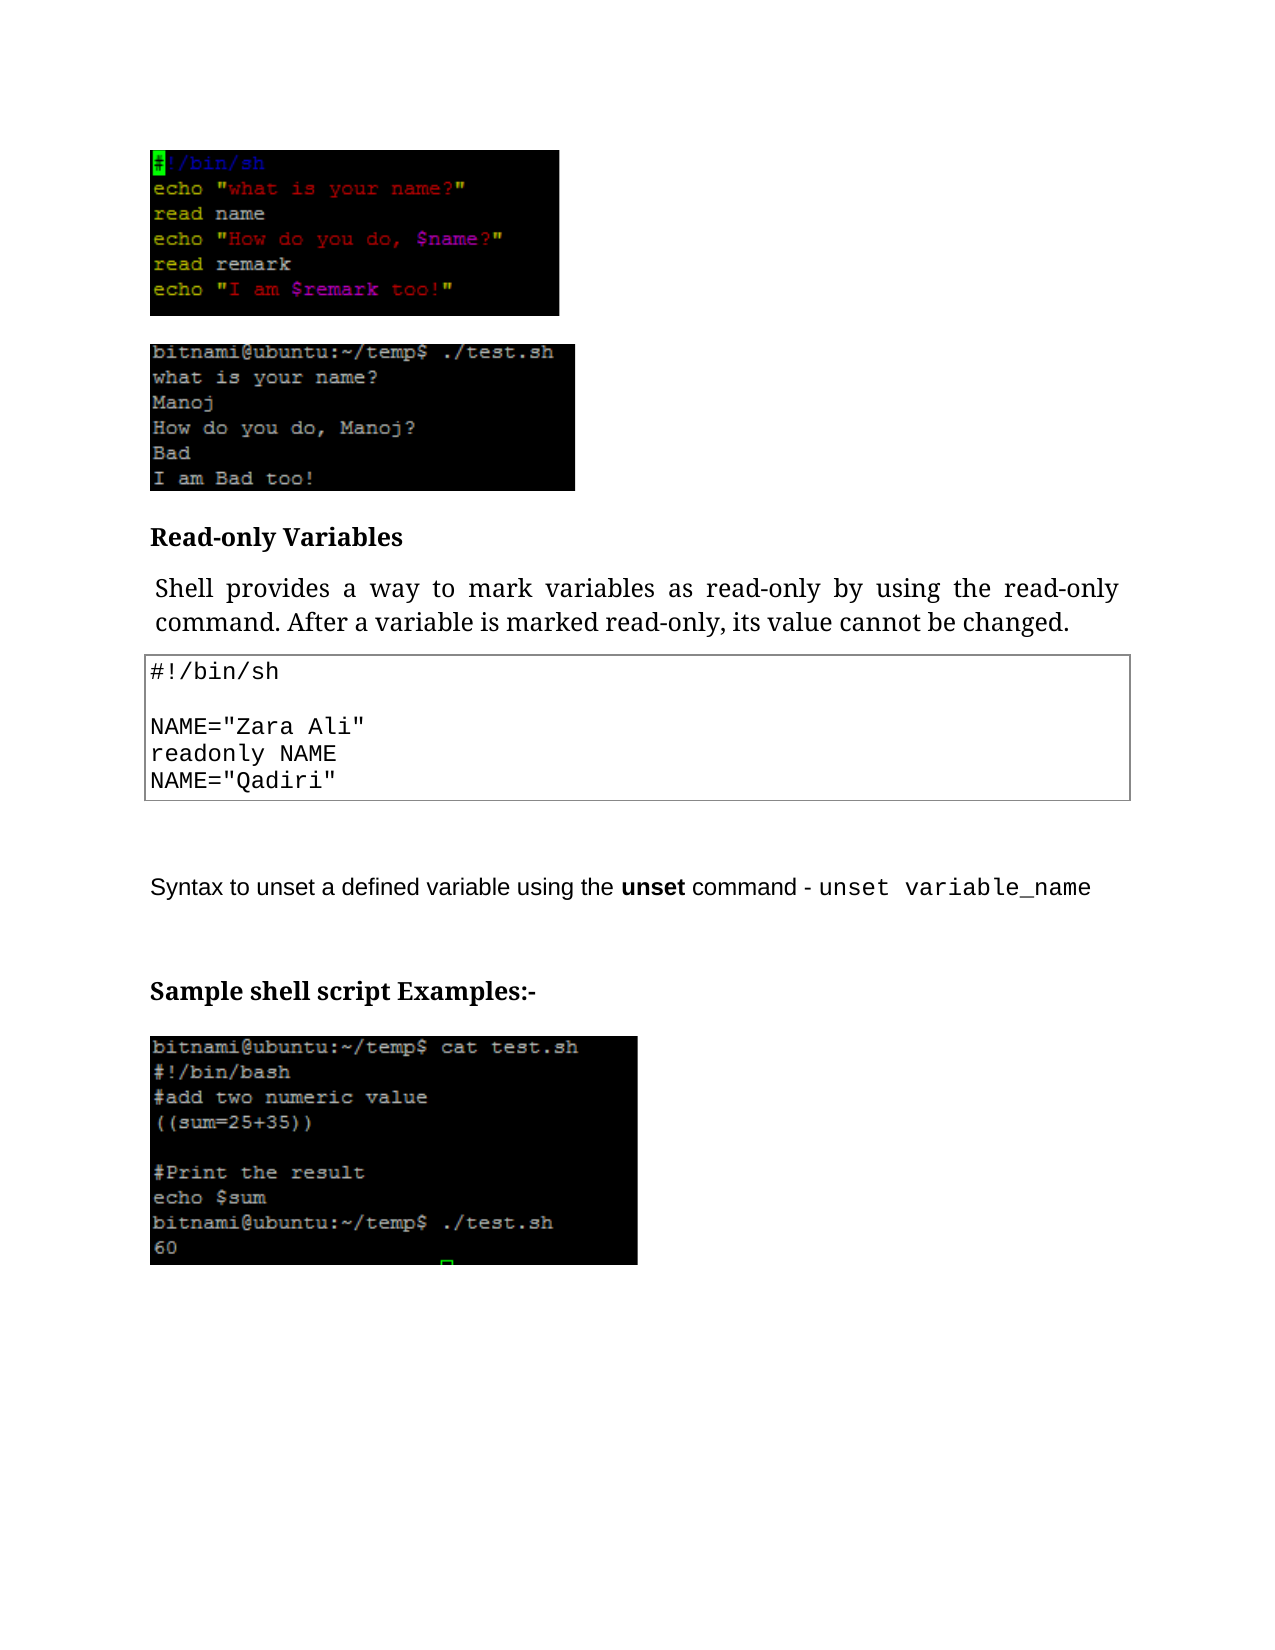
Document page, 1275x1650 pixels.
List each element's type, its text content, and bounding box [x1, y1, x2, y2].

subtitle Read-only Variables [150, 519, 1125, 553]
text NAME="Qadiri" [146, 763, 1129, 800]
text #!/bin/sh [146, 656, 1129, 687]
text Shell provides a way to mark variables as read-only by using the read-only command. After a variable is marked read-only, its value cannot be changed. [155, 571, 1120, 639]
picture [150, 1036, 638, 1265]
picture [150, 150, 560, 316]
text Sample shell script Examples:- [150, 973, 1125, 1007]
text readonly NAME [150, 741, 1125, 763]
text Syntax to unset a defined variable using the unset command - unset variable_name [150, 872, 1125, 902]
text NAME="Zara Ali" [150, 714, 1125, 741]
picture [150, 344, 575, 491]
